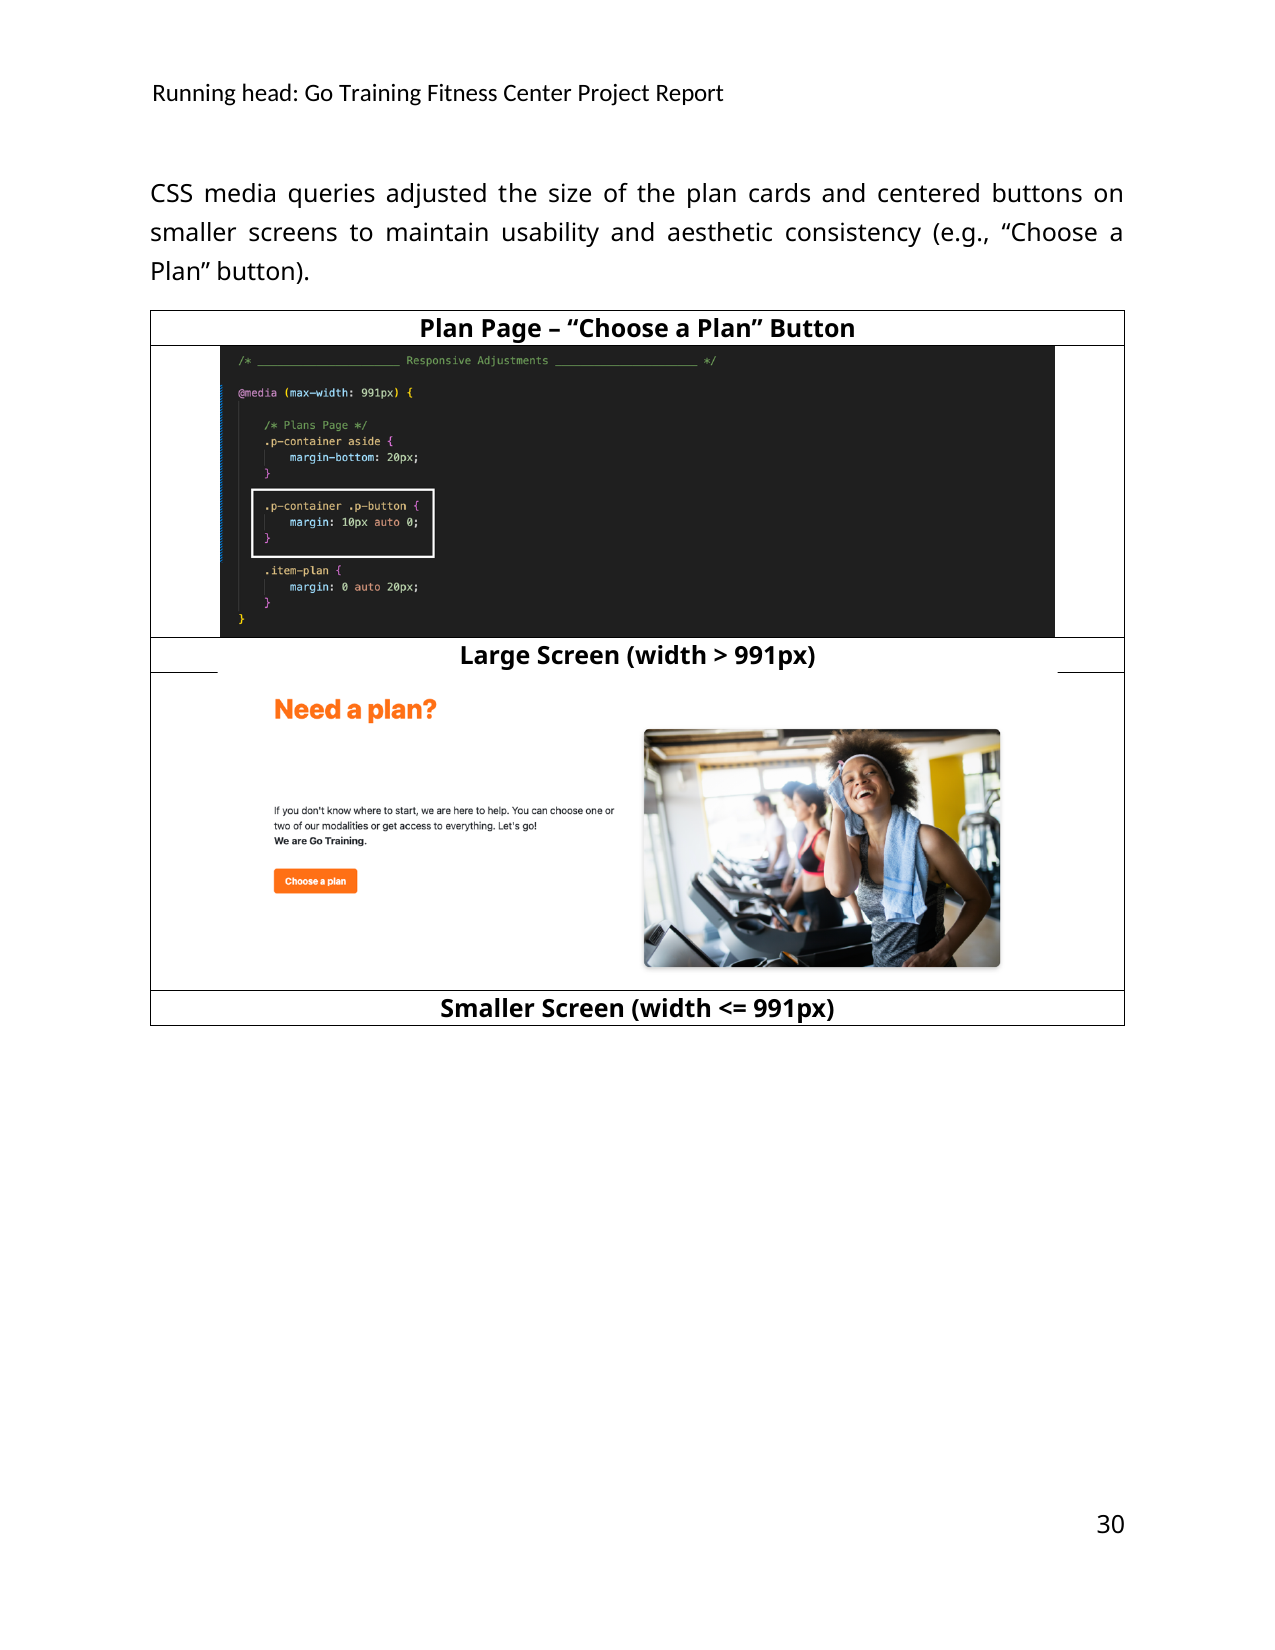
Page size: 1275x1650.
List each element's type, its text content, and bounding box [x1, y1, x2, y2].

table_cell [151, 346, 220, 637]
picture [217, 672, 1058, 990]
table_cell Large Screen (width > 991px) [151, 638, 1124, 672]
table_header Plan Page – “Choose a Plan” Button [151, 311, 1124, 345]
picture [220, 346, 1055, 637]
table_cell Smaller Screen (width <= 991px) [151, 991, 1124, 1025]
table_cell [1058, 673, 1124, 989]
table_cell [1055, 346, 1124, 637]
text CSS media queries adjusted the size of the plan cards and centered buttons on smaller screens to maintain usability and aesthetic consistency (e.g., “Choose a Plan” button). [150, 176, 1125, 288]
table_cell [151, 673, 217, 989]
